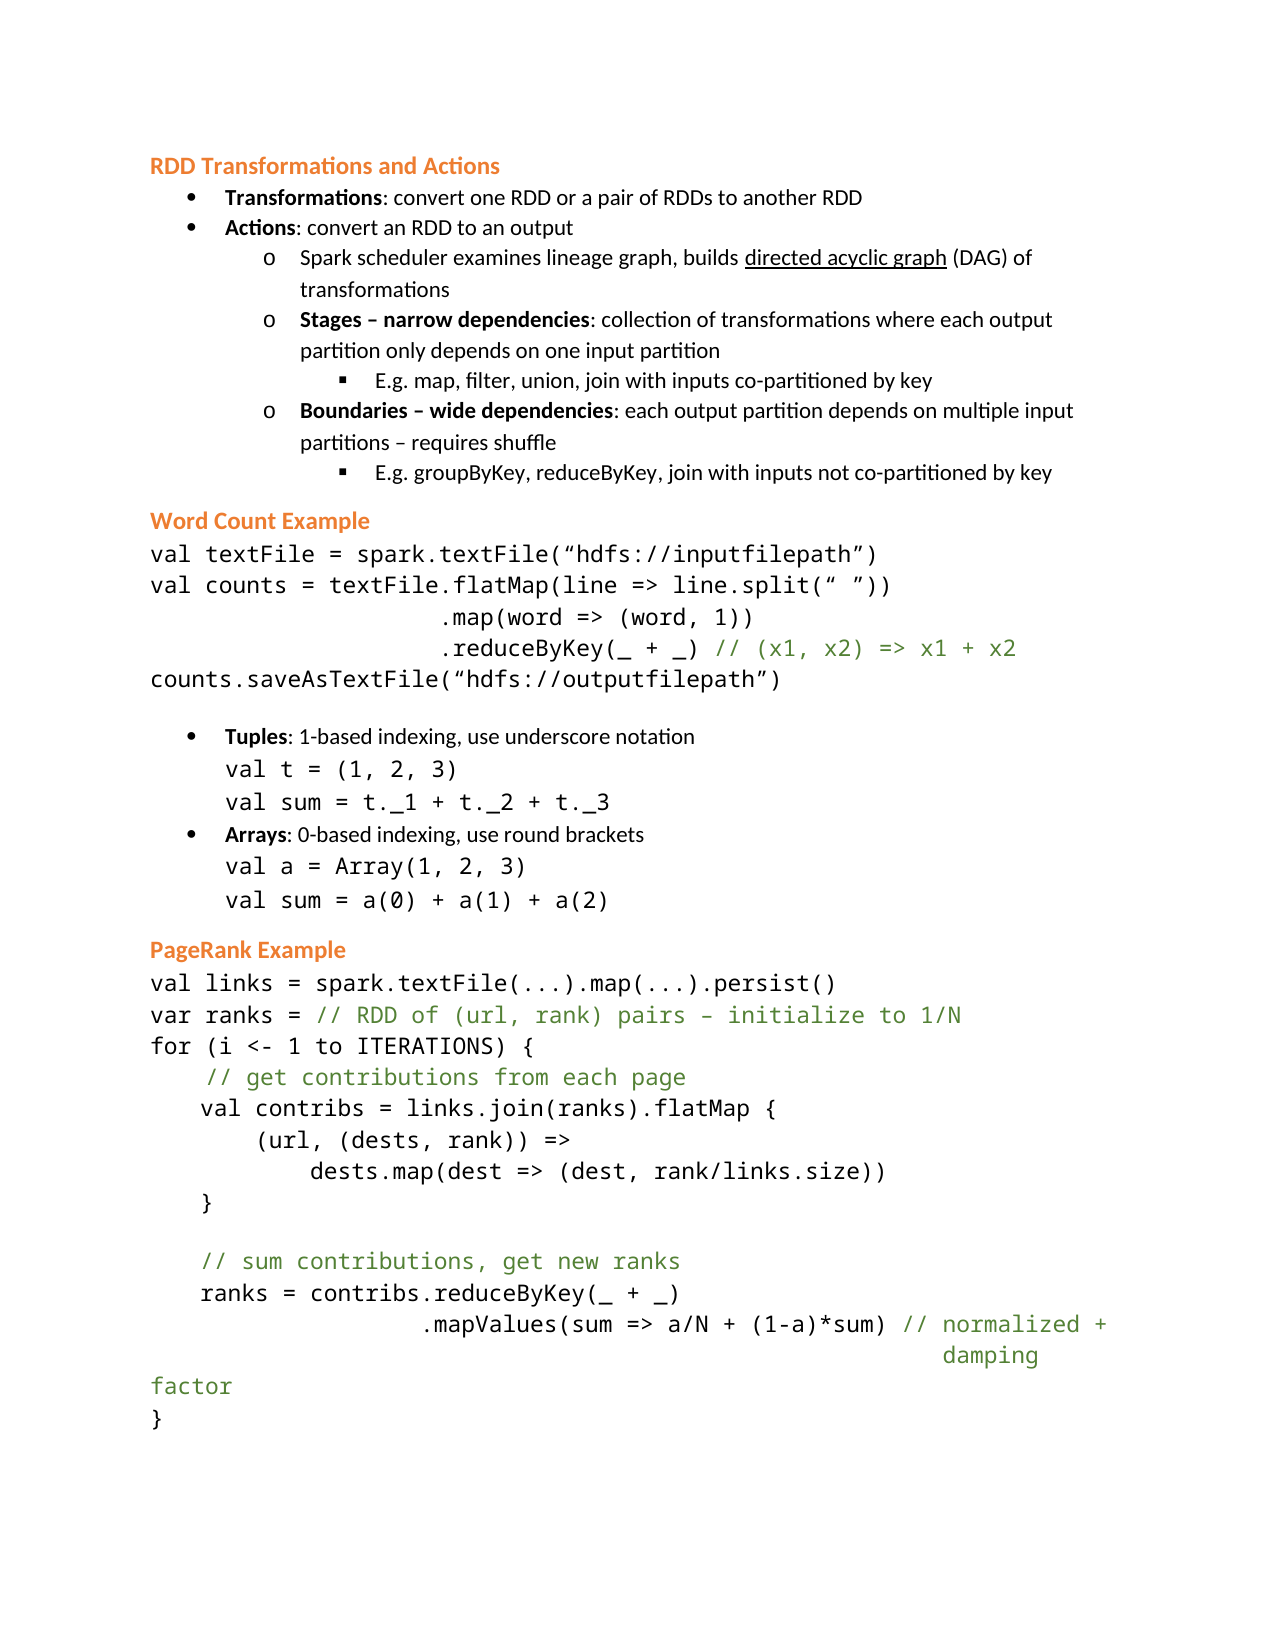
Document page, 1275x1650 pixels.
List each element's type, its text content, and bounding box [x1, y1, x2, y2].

list Actions: convert an RDD to an output [187, 213, 1125, 241]
list E.g. map, filter, union, join with inputs co-partitioned by key [337, 366, 1125, 394]
list Boundaries – wide dependencies: each output partition depends on multiple input partitions – requires shuffle [262, 397, 1125, 456]
list Tuples: 1-based indexing, use underscore notation [187, 722, 1125, 750]
text ranks = contribs.reduceByKey(_ + _) [150, 1277, 1125, 1308]
text // get contributions from each page [150, 1061, 1125, 1092]
list Stages – narrow dependencies: collection of transformations where each output partition only depends on one input partition [262, 305, 1125, 364]
list Arrays: 0-based indexing, use round brackets [187, 820, 1125, 848]
text dests.map(dest => (dest, rank/links.size)) [150, 1155, 1125, 1186]
subtitle RDD Transformations and Actions [150, 150, 1125, 181]
text } [150, 1186, 1125, 1217]
text .mapValues(sum => a/N + (1-a)*sum) // normalized + [150, 1308, 1125, 1339]
text val contribs = links.join(ranks).flatMap { [150, 1092, 1125, 1123]
text damping factor [150, 1339, 1125, 1402]
text // sum contributions, get new ranks [150, 1245, 1125, 1277]
text .reduceByKey(_ + _) // (x1, x2) => x1 + x2 [150, 632, 1125, 663]
text } [150, 1402, 1125, 1433]
list Spark scheduler examines lineage graph, builds directed acyclic graph (DAG) of transformations [262, 243, 1125, 303]
list val sum = t._1 + t._2 + t._3 [225, 786, 1125, 817]
list val sum = a(0) + a(1) + a(2) [225, 884, 1125, 915]
subtitle PageRank Example [150, 934, 1125, 965]
text (url, (dests, rank)) => [150, 1123, 1125, 1155]
text counts.saveAsTextFile(“hdfs://outputfilepath”) [150, 663, 1125, 694]
list Transformations: convert one RDD or a pair of RDDs to another RDD [187, 183, 1125, 211]
subtitle Word Count Example [150, 505, 1125, 536]
text val textFile = spark.textFile(“hdfs://inputfilepath”) [150, 538, 1125, 569]
list E.g. groupByKey, reduceByKey, join with inputs not co-partitioned by key [337, 458, 1125, 486]
list val t = (1, 2, 3) [225, 752, 1125, 784]
text val links = spark.textFile(...).map(...).persist() [150, 967, 1125, 998]
text for (i <- 1 to ITERATIONS) { [150, 1030, 1125, 1061]
text val counts = textFile.flatMap(line => line.split(“ ”)) [150, 569, 1125, 601]
list val a = Array(1, 2, 3) [225, 850, 1125, 881]
text var ranks = // RDD of (url, rank) pairs – initialize to 1/N [150, 998, 1125, 1030]
text .map(word => (word, 1)) [150, 601, 1125, 632]
